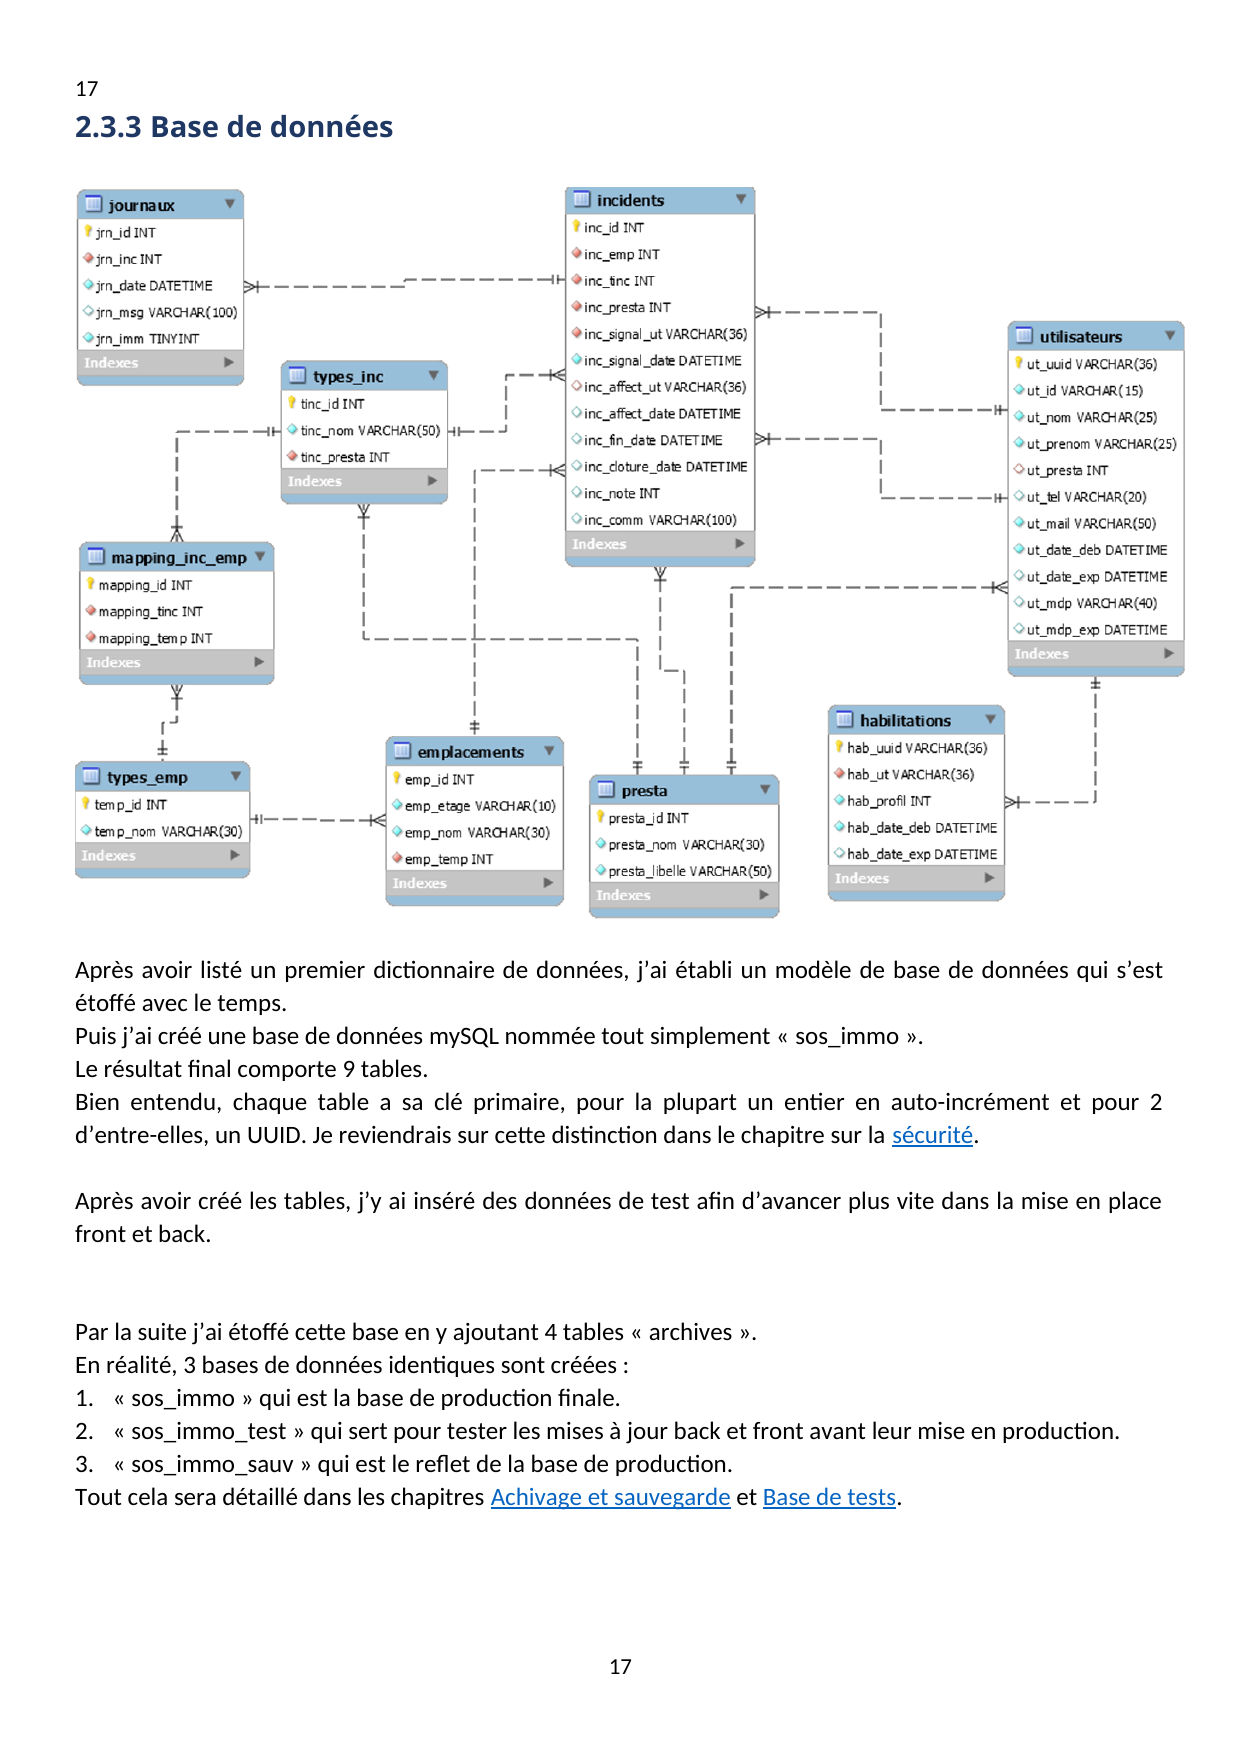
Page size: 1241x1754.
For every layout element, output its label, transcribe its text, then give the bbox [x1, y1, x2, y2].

picture [75, 187, 1188, 920]
text Après avoir listé un premier dictionnaire de données, j’ai établi un modèle de base de données qui s’est étoffé avec le temps. [75, 954, 1165, 1018]
text Après avoir créé les tables, j’y ai inséré des données de test afin d’avancer plus vite dans la mise en place front et back. [75, 1185, 1165, 1248]
list « sos_immo_test » qui sert pour tester les mises à jour back et front avant leur mise en production. [75, 1415, 1165, 1446]
text Tout cela sera détaillé dans les chapitres Achivage et sauvegarde et Base de tests. [75, 1481, 1165, 1512]
text Le résultat final comporte 9 tables. [75, 1053, 1165, 1084]
text Bien entendu, chaque table a sa clé primaire, pour la plupart un entier en auto-incrément et pour 2 d’entre-elles, un UUID. Je reviendrais sur cette distinction dans le chapitre sur la sécurité. [75, 1086, 1165, 1149]
text Puis j’ai créé une base de données mySQL nommée tout simplement « sos_immo ». [75, 1020, 1165, 1051]
text En réalité, 3 bases de données identiques sont créées : [75, 1349, 1165, 1380]
text Par la suite j’ai étoffé cette base en y ajoutant 4 tables « archives ». [75, 1316, 1165, 1347]
subtitle Base de données [75, 106, 1165, 146]
list « sos_immo » qui est la base de production finale. [75, 1382, 1165, 1413]
list « sos_immo_sauv » qui est le reflet de la base de production. [75, 1448, 1165, 1479]
